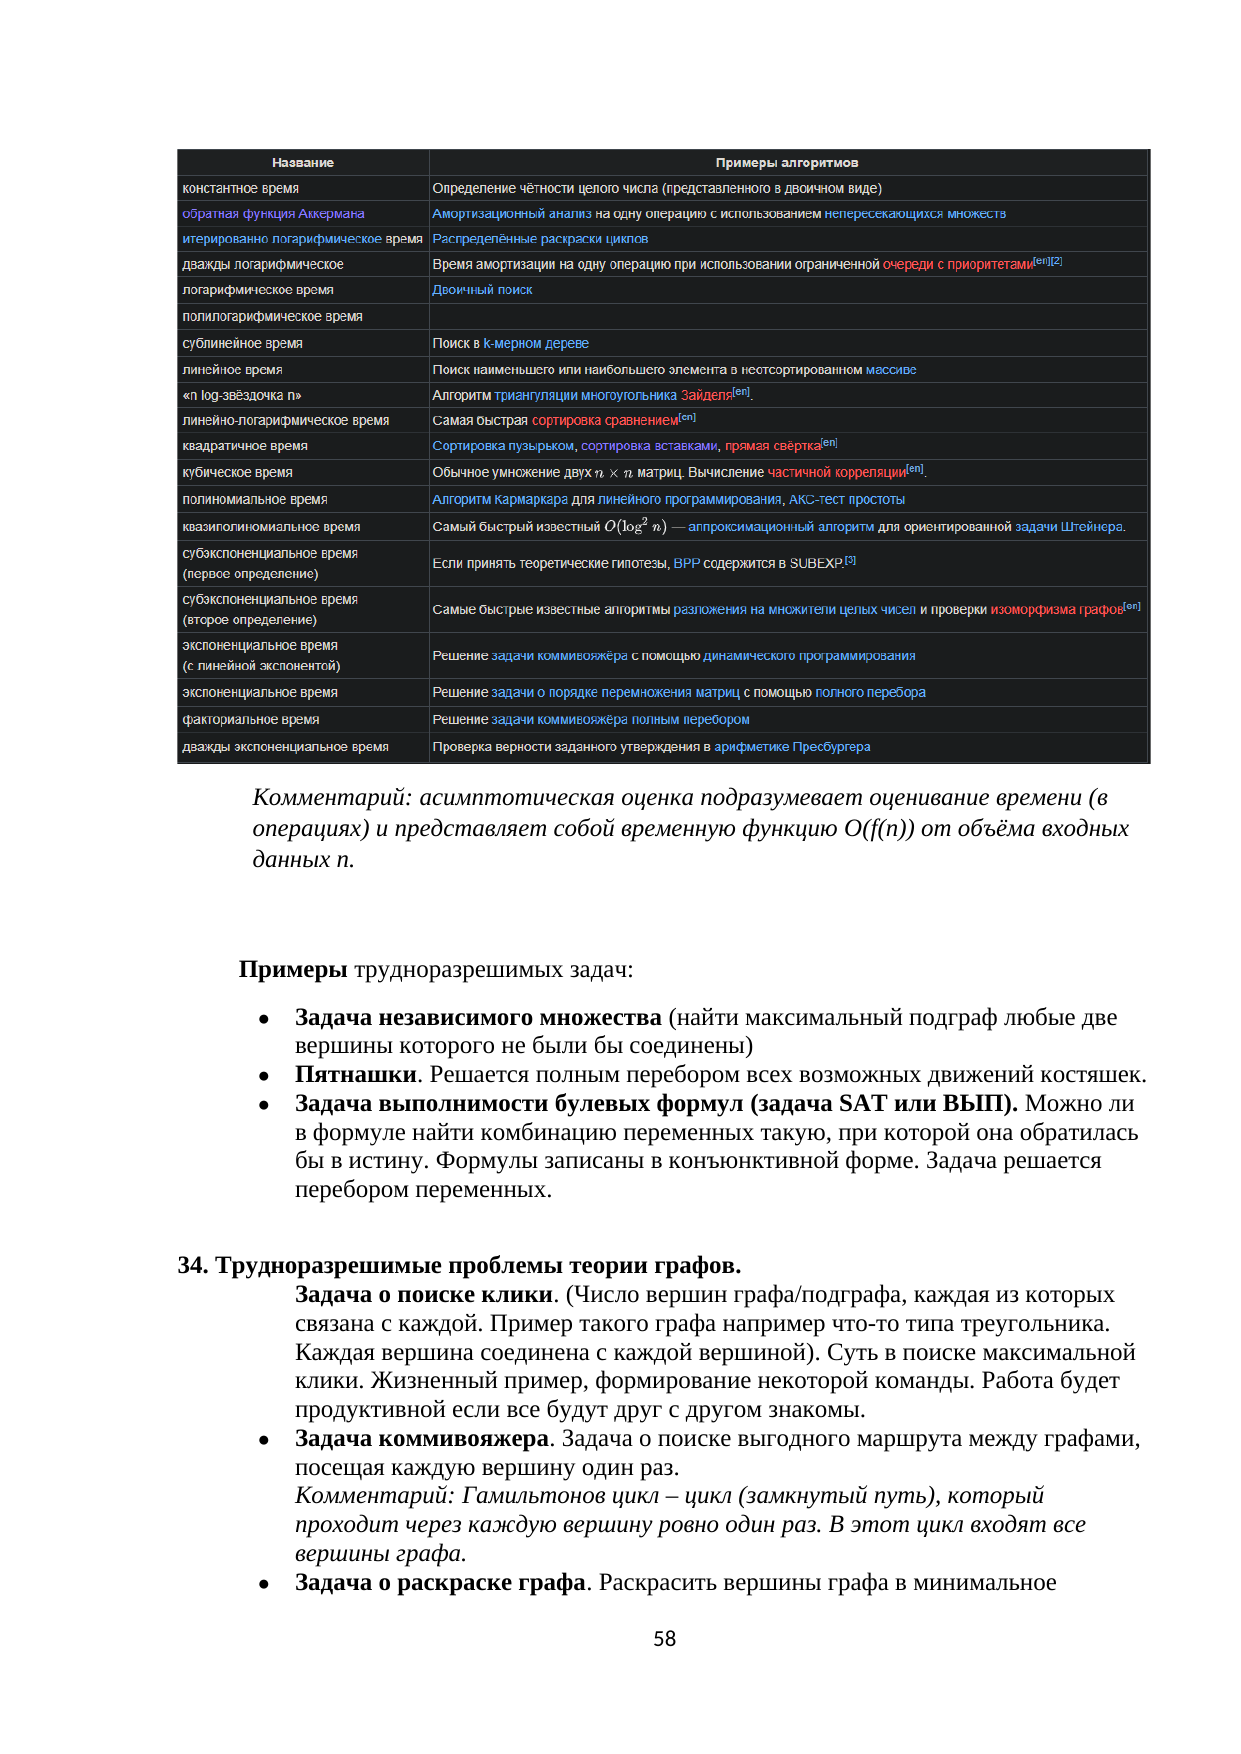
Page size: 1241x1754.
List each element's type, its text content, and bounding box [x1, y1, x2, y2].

picture [177, 149, 1151, 764]
list Задача выполнимости булевых формул (задача SAT или ВЫП). Можно ли в формуле найти комбинацию переменных такую, при которой она обратилась бы в истину. Формулы записаны в конъюнктивной форме. Задача решается перебором переменных. [257, 1088, 1152, 1203]
text 34. Трудноразрешимые проблемы теории графов. [177, 1251, 1152, 1279]
text Задача о поиске клики. (Число вершин графа/подграфа, каждая из которых связана с каждой. Пример такого графа например что-то типа треугольника. Каждая вершина соединена с каждой вершиной). Суть в поиске максимальной клики. Жизненный пример, формирование некоторой команды. Работа будет продуктивной если все будут друг с другом знакомы. [295, 1279, 1152, 1423]
list Задача коммивояжера. Задача о поиске выгодного маршрута между графами, посещая каждую вершину один раз. Комментарий: Гамильтонов цикл – цикл (замкнутый путь), который проходит через каждую вершину ровно один раз. В этот цикл входят все вершины графа. [257, 1423, 1152, 1567]
list Пятнашки. Решается полным перебором всех возможных движений костяшек. [257, 1059, 1152, 1088]
text Примеры трудноразрешимых задач: [238, 954, 1152, 983]
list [257, 1567, 1152, 1596]
list Задача независимого множества (найти максимальный подграф любые две вершины которого не были бы соединены) [257, 1002, 1152, 1059]
list Комментарий: асимптотическая оценка подразумевает оценивание времени (в операциях) и представляет собой временную функцию O(f(n)) от объёма входных данных n. [252, 782, 1152, 873]
